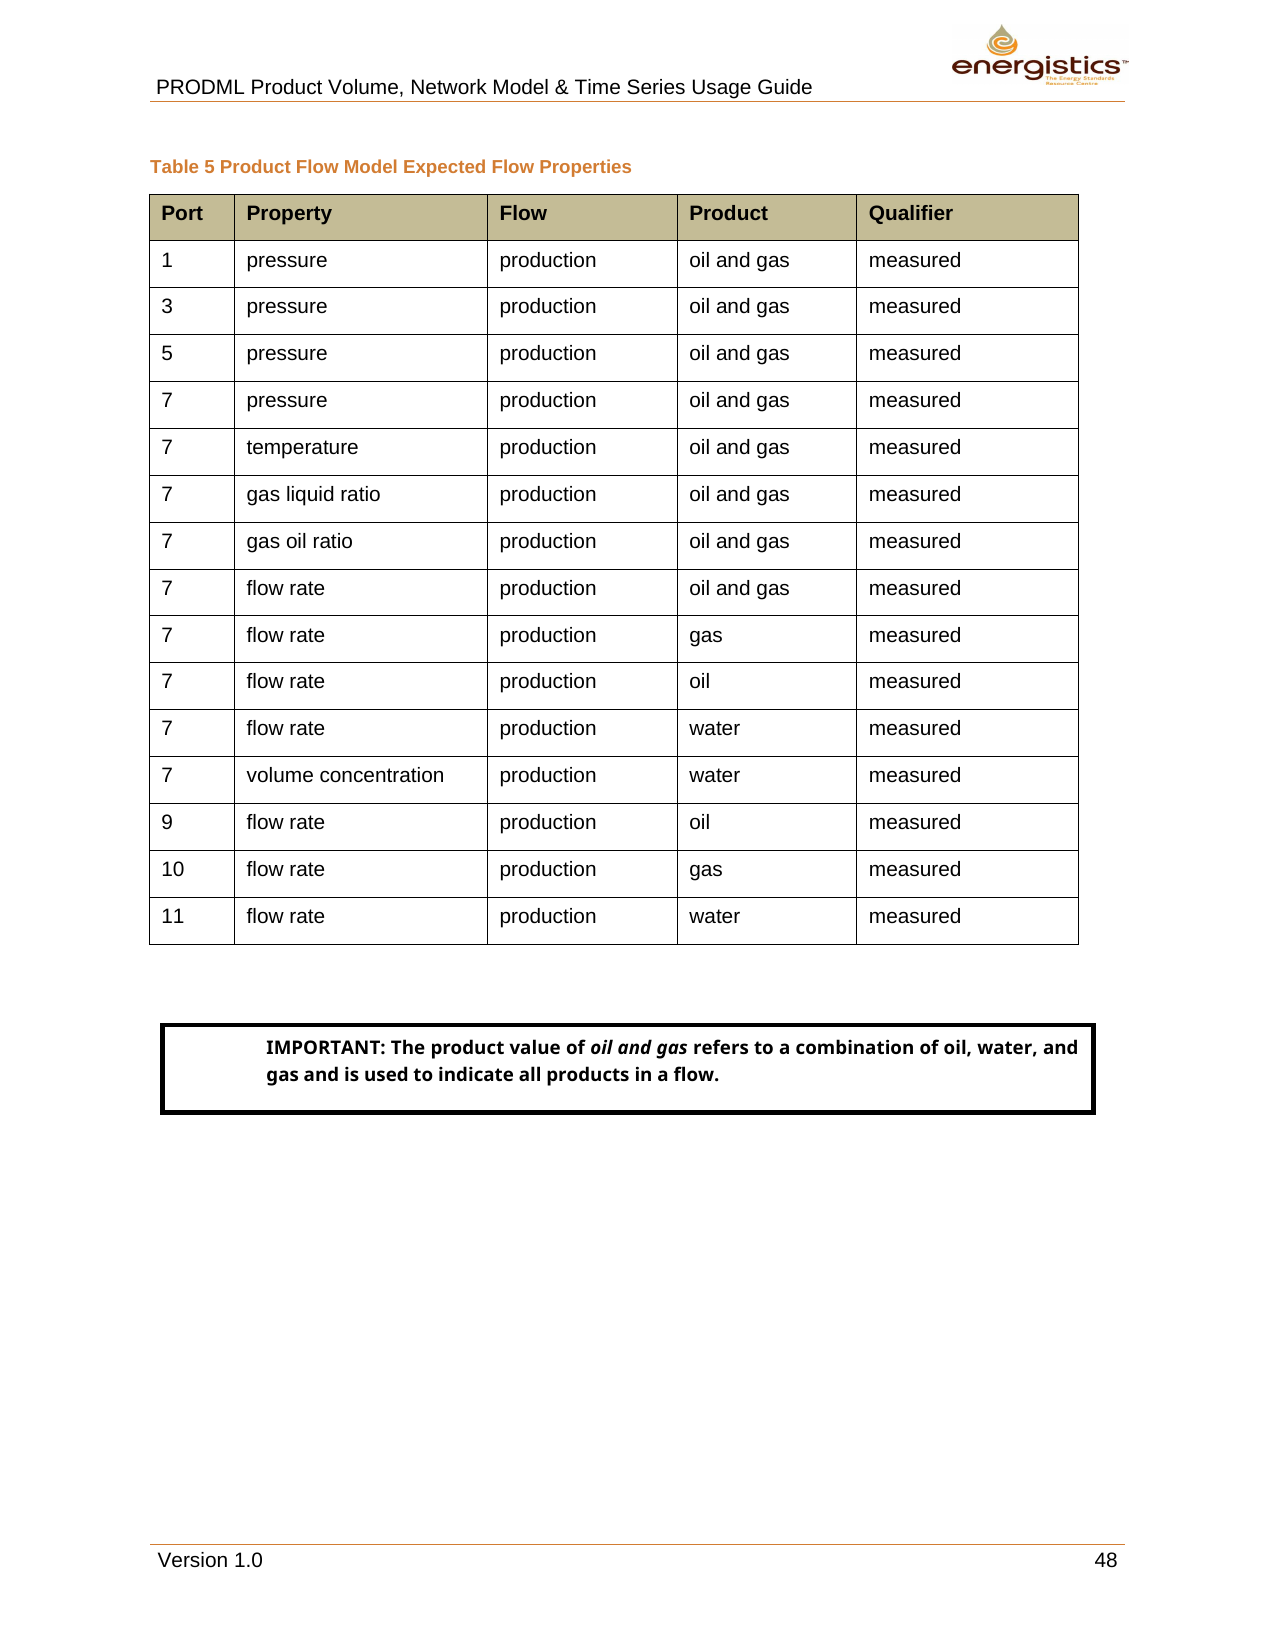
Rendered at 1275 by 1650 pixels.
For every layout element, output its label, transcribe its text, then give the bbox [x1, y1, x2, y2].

table_header Product [678, 195, 856, 240]
table_cell water [678, 757, 856, 803]
table_cell oil and gas [678, 476, 856, 522]
table_header Property [235, 195, 487, 240]
table_cell production [488, 570, 677, 615]
table_cell oil and gas [678, 570, 856, 615]
table_cell oil [678, 663, 856, 709]
table_cell flow rate [235, 804, 487, 850]
table_cell flow rate [235, 663, 487, 709]
table_cell production [488, 663, 677, 709]
table_cell measured [857, 429, 1078, 475]
picture [952, 24, 1129, 85]
table_cell production [488, 241, 677, 287]
table_cell pressure [235, 335, 487, 381]
table_cell measured [857, 851, 1078, 897]
table_cell production [488, 335, 677, 381]
table_cell production [488, 382, 677, 428]
table_cell production [488, 804, 677, 850]
table_cell pressure [235, 241, 487, 287]
table_cell measured [857, 616, 1078, 662]
table_header Port [150, 195, 234, 240]
table_cell oil and gas [678, 523, 856, 568]
table_cell production [488, 523, 677, 568]
table_cell 11 [150, 898, 234, 943]
table_cell production [488, 616, 677, 662]
table_cell 3 [150, 288, 234, 334]
table_cell production [488, 757, 677, 803]
table_cell production [488, 288, 677, 334]
table_cell oil and gas [678, 241, 856, 287]
table_cell 7 [150, 616, 234, 662]
table_cell measured [857, 335, 1078, 381]
table_cell production [488, 429, 677, 475]
table_cell 9 [150, 804, 234, 850]
table_cell oil and gas [678, 429, 856, 475]
table_cell temperature [235, 429, 487, 475]
table_cell measured [857, 241, 1078, 287]
table_cell volume concentration [235, 757, 487, 803]
table_cell oil [678, 804, 856, 850]
table_cell flow rate [235, 710, 487, 756]
table_cell oil and gas [678, 382, 856, 428]
table_cell measured [857, 804, 1078, 850]
table_cell measured [857, 382, 1078, 428]
table_cell 7 [150, 523, 234, 568]
table_cell measured [857, 523, 1078, 568]
table_cell production [488, 476, 677, 522]
table_cell oil and gas [678, 288, 856, 334]
table_cell measured [857, 898, 1078, 943]
table_cell water [678, 898, 856, 943]
table_cell 7 [150, 429, 234, 475]
table_cell gas [678, 616, 856, 662]
table_cell 7 [150, 382, 234, 428]
table_cell pressure [235, 382, 487, 428]
table_cell gas liquid ratio [235, 476, 487, 522]
table_cell flow rate [235, 898, 487, 943]
table_cell flow rate [235, 851, 487, 897]
table_cell gas oil ratio [235, 523, 487, 568]
table_cell flow rate [235, 616, 487, 662]
table_cell 5 [150, 335, 234, 381]
table_cell measured [857, 476, 1078, 522]
table_cell measured [857, 570, 1078, 615]
table_cell gas [678, 851, 856, 897]
table_cell pressure [235, 288, 487, 334]
table_cell water [678, 710, 856, 756]
table_cell oil and gas [678, 335, 856, 381]
table_header Flow [488, 195, 677, 240]
table_cell 7 [150, 757, 234, 803]
table_cell 10 [150, 851, 234, 897]
table_cell 1 [150, 241, 234, 287]
table_cell flow rate [235, 570, 487, 615]
table_cell production [488, 710, 677, 756]
table_cell production [488, 898, 677, 943]
table_cell measured [857, 288, 1078, 334]
table_cell measured [857, 757, 1078, 803]
table_header Qualifier [857, 195, 1078, 240]
table_cell 7 [150, 663, 234, 709]
table_cell 7 [150, 710, 234, 756]
table_cell 7 [150, 476, 234, 522]
table_cell 7 [150, 570, 234, 615]
table_cell production [488, 851, 677, 897]
table_cell measured [857, 710, 1078, 756]
table_cell measured [857, 663, 1078, 709]
